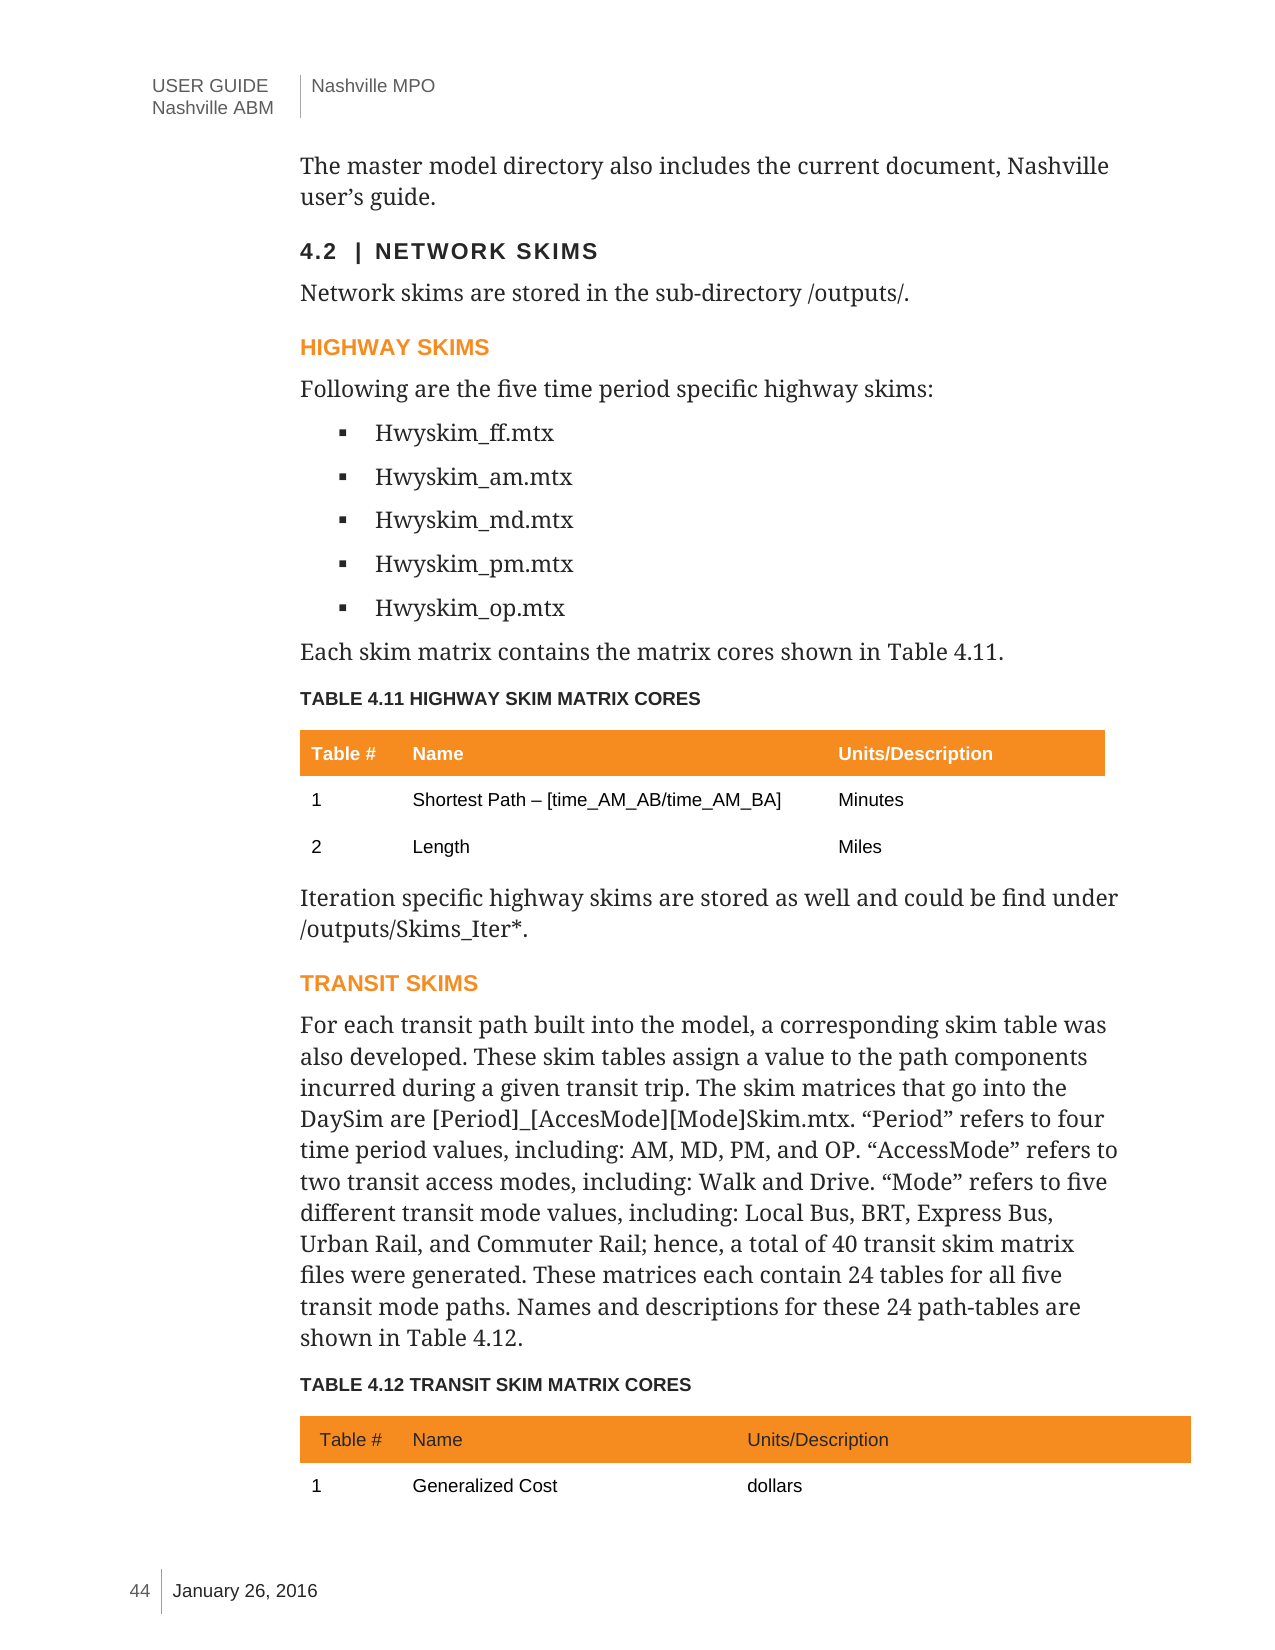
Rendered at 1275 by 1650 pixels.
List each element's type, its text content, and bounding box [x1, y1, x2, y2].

list Hwyskim_ff.mtx [337, 417, 1125, 448]
table_header Table # [300, 1416, 401, 1463]
subtitle Transit Skims [300, 965, 1125, 997]
table_cell Miles [827, 823, 1105, 869]
list Hwyskim_am.mtx [337, 460, 1125, 492]
list Hwyskim_op.mtx [337, 592, 1125, 623]
table_header Name [401, 730, 827, 776]
table_header Table # [300, 730, 401, 776]
text Following are the five time period specific highway skims: [300, 373, 1125, 404]
table_cell Length [401, 823, 827, 869]
table_header Units/Description [827, 730, 1105, 776]
list Hwyskim_pm.mtx [337, 548, 1125, 579]
table_cell Minutes [827, 776, 1105, 823]
table_cell 1 [300, 776, 401, 823]
table_cell 1 [300, 1463, 401, 1497]
table_header Units/Description [736, 1416, 1191, 1463]
list Hwyskim_md.mtx [337, 504, 1125, 535]
subtitle Network Skims [300, 233, 1125, 264]
table_header Name [401, 1416, 736, 1463]
subtitle Highway Skims [300, 329, 1125, 360]
text The master model directory also includes the current document, Nashville user’s guide. [300, 150, 1125, 212]
table_cell 2 [300, 823, 401, 869]
table_cell Shortest Path – [time_AM_AB/time_AM_BA] [401, 776, 827, 823]
table_cell Generalized Cost [401, 1463, 736, 1497]
text Iteration specific highway skims are stored as well and could be find under /outputs/Skims_Iter*. [300, 882, 1125, 944]
table_cell dollars [736, 1463, 1191, 1497]
text Network skims are stored in the sub-directory /outputs/. [300, 277, 1125, 308]
